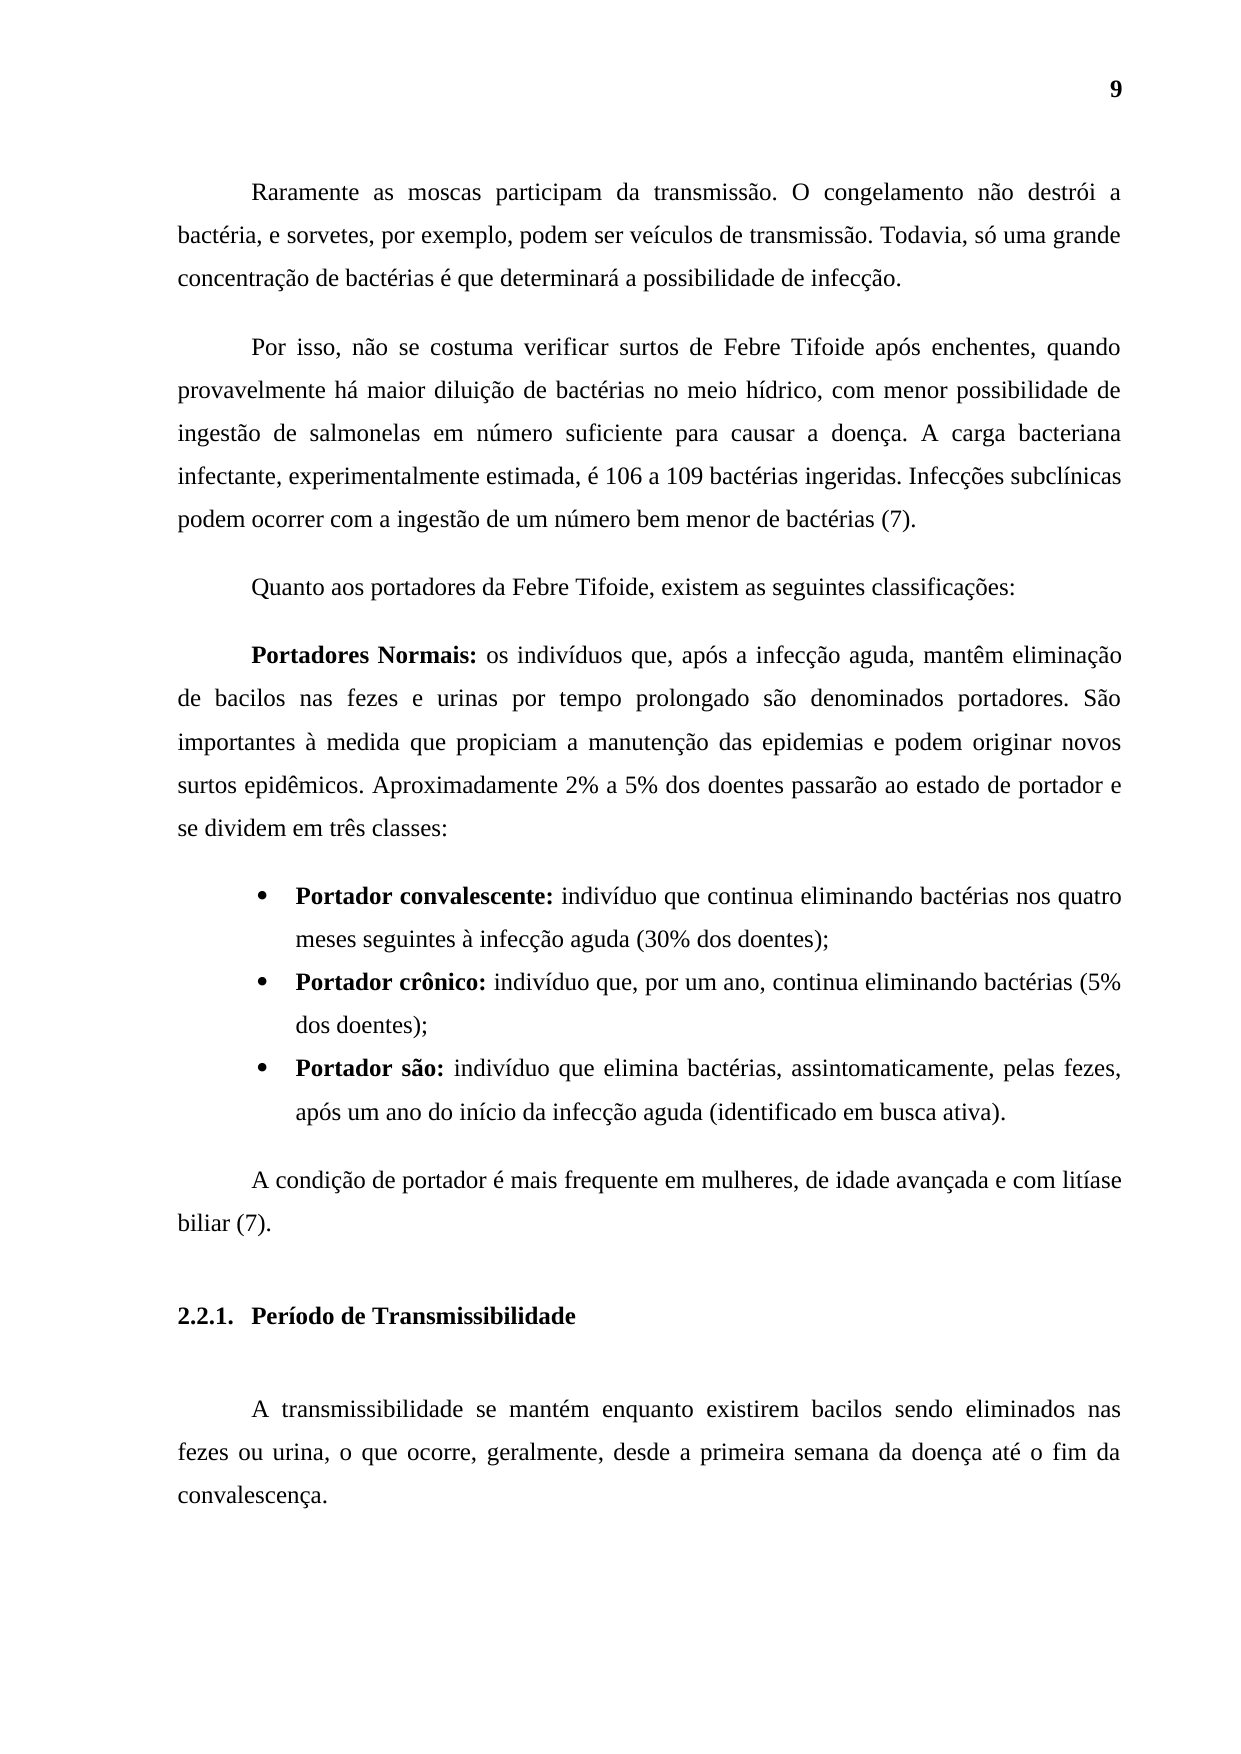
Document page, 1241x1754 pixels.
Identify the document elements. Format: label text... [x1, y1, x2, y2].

list Portador crônico: indivíduo que, por um ano, continua eliminando bactérias (5% dos doentes); [258, 967, 1122, 1039]
list Portador convalescente: indivíduo que continua eliminando bactérias nos quatro meses seguintes à infecção aguda (30% dos doentes); [258, 881, 1122, 953]
text A transmissibilidade se mantém enquanto existirem bacilos sendo eliminados nas fezes ou urina, o que ocorre, geralmente, desde a primeira semana da doença até o fim da convalescença. [177, 1394, 1122, 1509]
text Raramente as moscas participam da transmissão. O congelamento não destrói a bactéria, e sorvetes, por exemplo, podem ser veículos de transmissão. Todavia, só uma grande concentração de bactérias é que determinará a possibilidade de infecção. [177, 177, 1122, 292]
text Portadores Normais: os indivíduos que, após a infecção aguda, mantêm eliminação de bacilos nas fezes e urinas por tempo prolongado são denominados portadores. São importantes à medida que propiciam a manutenção das epidemias e podem originar novos surtos epidêmicos. Aproximadamente 2% a 5% dos doentes passarão ao estado de portador e se dividem em três classes: [177, 640, 1122, 842]
subtitle Período de Transmissibilidade [177, 1301, 1122, 1330]
text Quanto aos portadores da Febre Tifoide, existem as seguintes classificações: [177, 572, 1122, 601]
list Portador são: indivíduo que elimina bactérias, assintomaticamente, pelas fezes, após um ano do início da infecção aguda (identificado em busca ativa). [258, 1053, 1122, 1125]
text Por isso, não se costuma verificar surtos de Febre Tifoide após enchentes, quando provavelmente há maior diluição de bactérias no meio hídrico, com menor possibilidade de ingestão de salmonelas em número suficiente para causar a doença. A carga bacteriana infectante, experimentalmente estimada, é 106 a 109 bactérias ingeridas. Infecções subclínicas podem ocorrer com a ingestão de um número bem menor de bactérias . [177, 332, 1122, 533]
text A condição de portador é mais frequente em mulheres, de idade avançada e com litíase biliar . [177, 1165, 1122, 1237]
